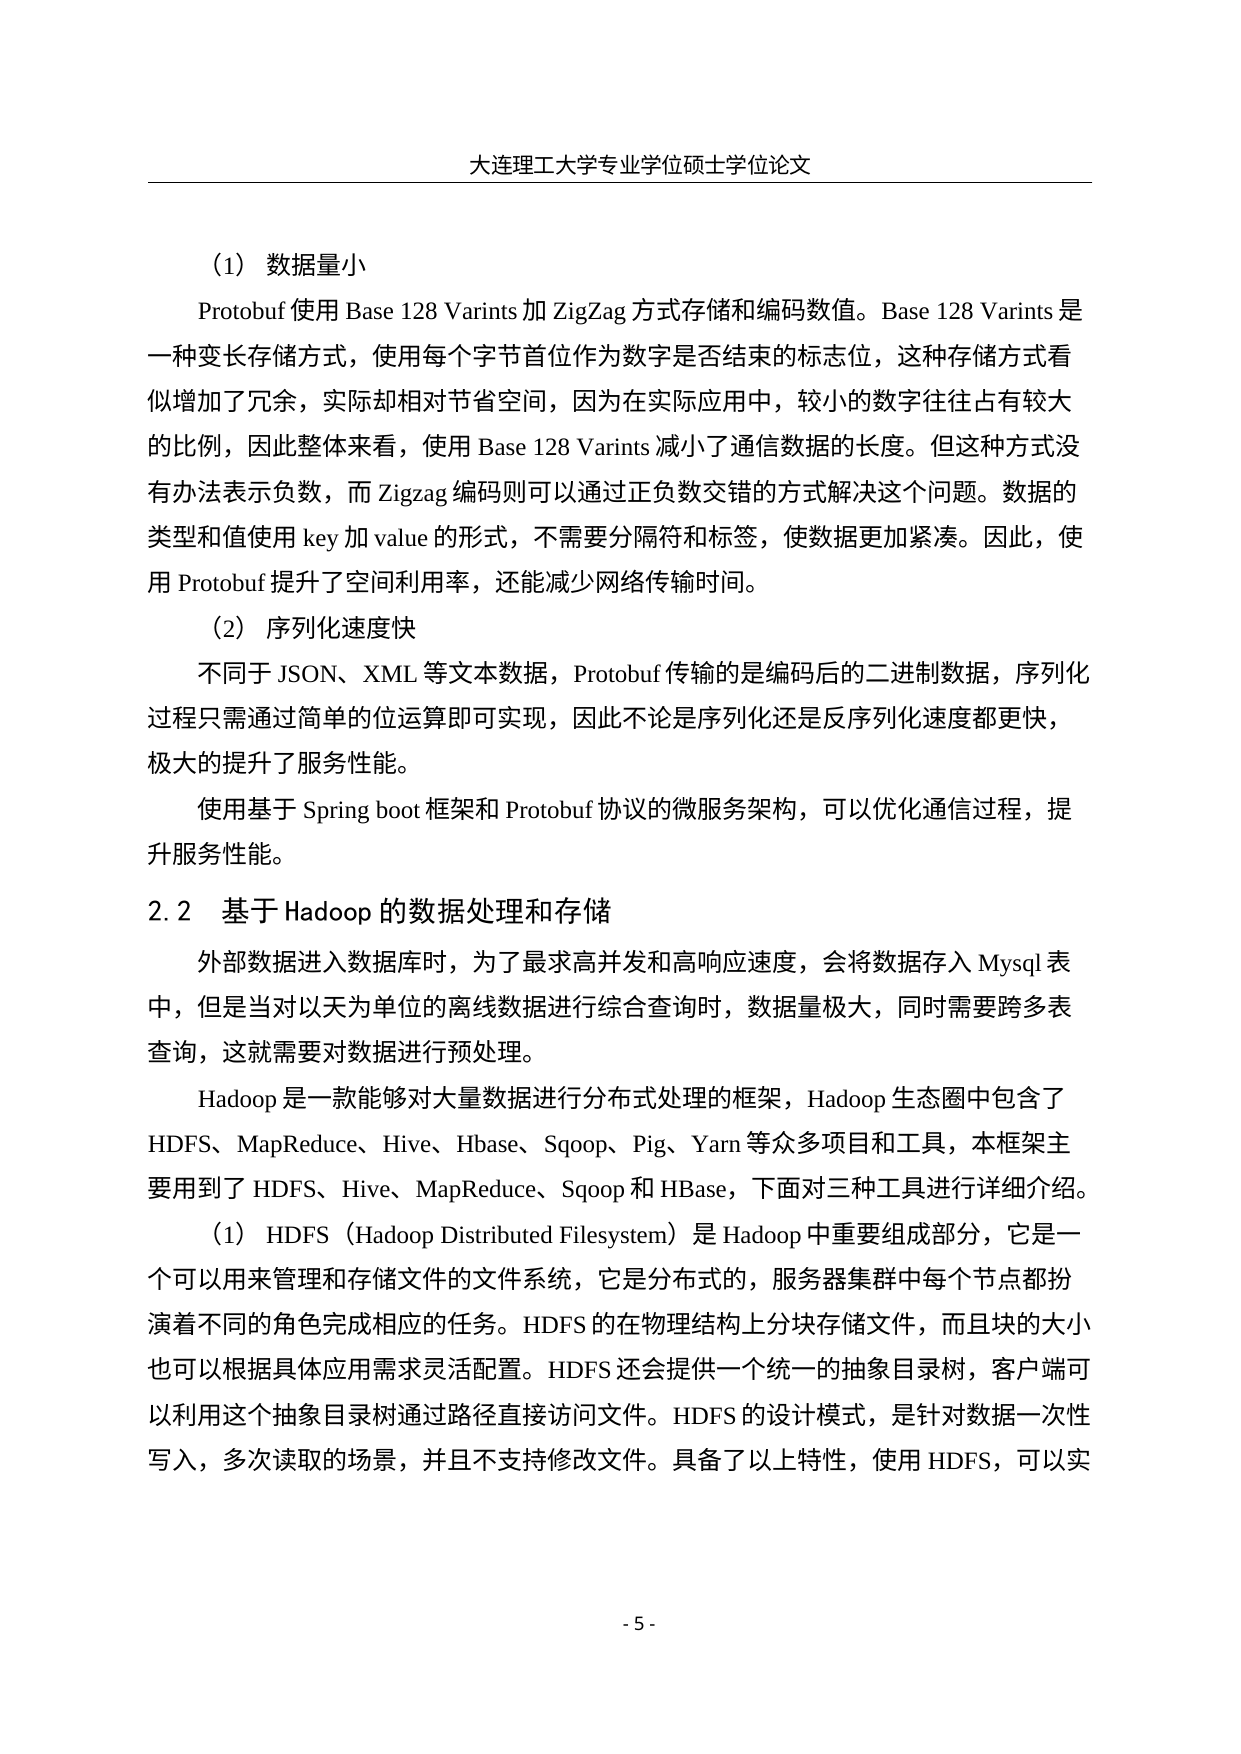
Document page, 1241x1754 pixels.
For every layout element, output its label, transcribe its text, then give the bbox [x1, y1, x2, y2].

text Hadoop是一款能够对大量数据进行分布式处理的框架，Hadoop生态圈中包含了HDFS、MapReduce、Hive、Hbase、Sqoop、Pig、Yarn等众多项目和工具，本框架主要用到了HDFS、Hive、MapReduce、Sqoop和HBase，下面对三种工具进行详细介绍。 [148, 1078, 1092, 1205]
text 不同于JSON、XML等文本数据，Protobuf传输的是编码后的二进制数据，序列化过程只需通过简单的位运算即可实现，因此不论是序列化还是反序列化速度都更快，极大的提升了服务性能。 [148, 653, 1092, 780]
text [148, 1214, 1092, 1477]
text （1） 数据量小 [148, 246, 1092, 282]
text 使用基于Spring boot框架和Protobuf协议的微服务架构，可以优化通信过程，提升服务性能。 [148, 789, 1092, 871]
text （2） 序列化速度快 [148, 608, 1092, 644]
subtitle 2.2 基于Hadoop的数据处理和存储 [148, 892, 1092, 926]
text 外部数据进入数据库时，为了最求高并发和高响应速度，会将数据存入Mysql表中，但是当对以天为单位的离线数据进行综合查询时，数据量极大，同时需要跨多表查询，这就需要对数据进行预处理。 [148, 942, 1092, 1069]
text Protobuf使用Base 128 Varints加ZigZag方式存储和编码数值。Base 128 Varints是一种变长存储方式，使用每个字节首位作为数字是否结束的标志位，这种存储方式看似增加了冗余，实际却相对节省空间，因为在实际应用中，较小的数字往往占有较大的比例，因此整体来看，使用Base 128 Varints减小了通信数据的长度。但这种方式没有办法表示负数，而Zigzag编码则可以通过正负数交错的方式解决这个问题。数据的类型和值使用key加value的形式，不需要分隔符和标签，使数据更加紧凑。因此，使用Protobuf提升了空间利用率，还能减少网络传输时间。 [148, 291, 1092, 599]
